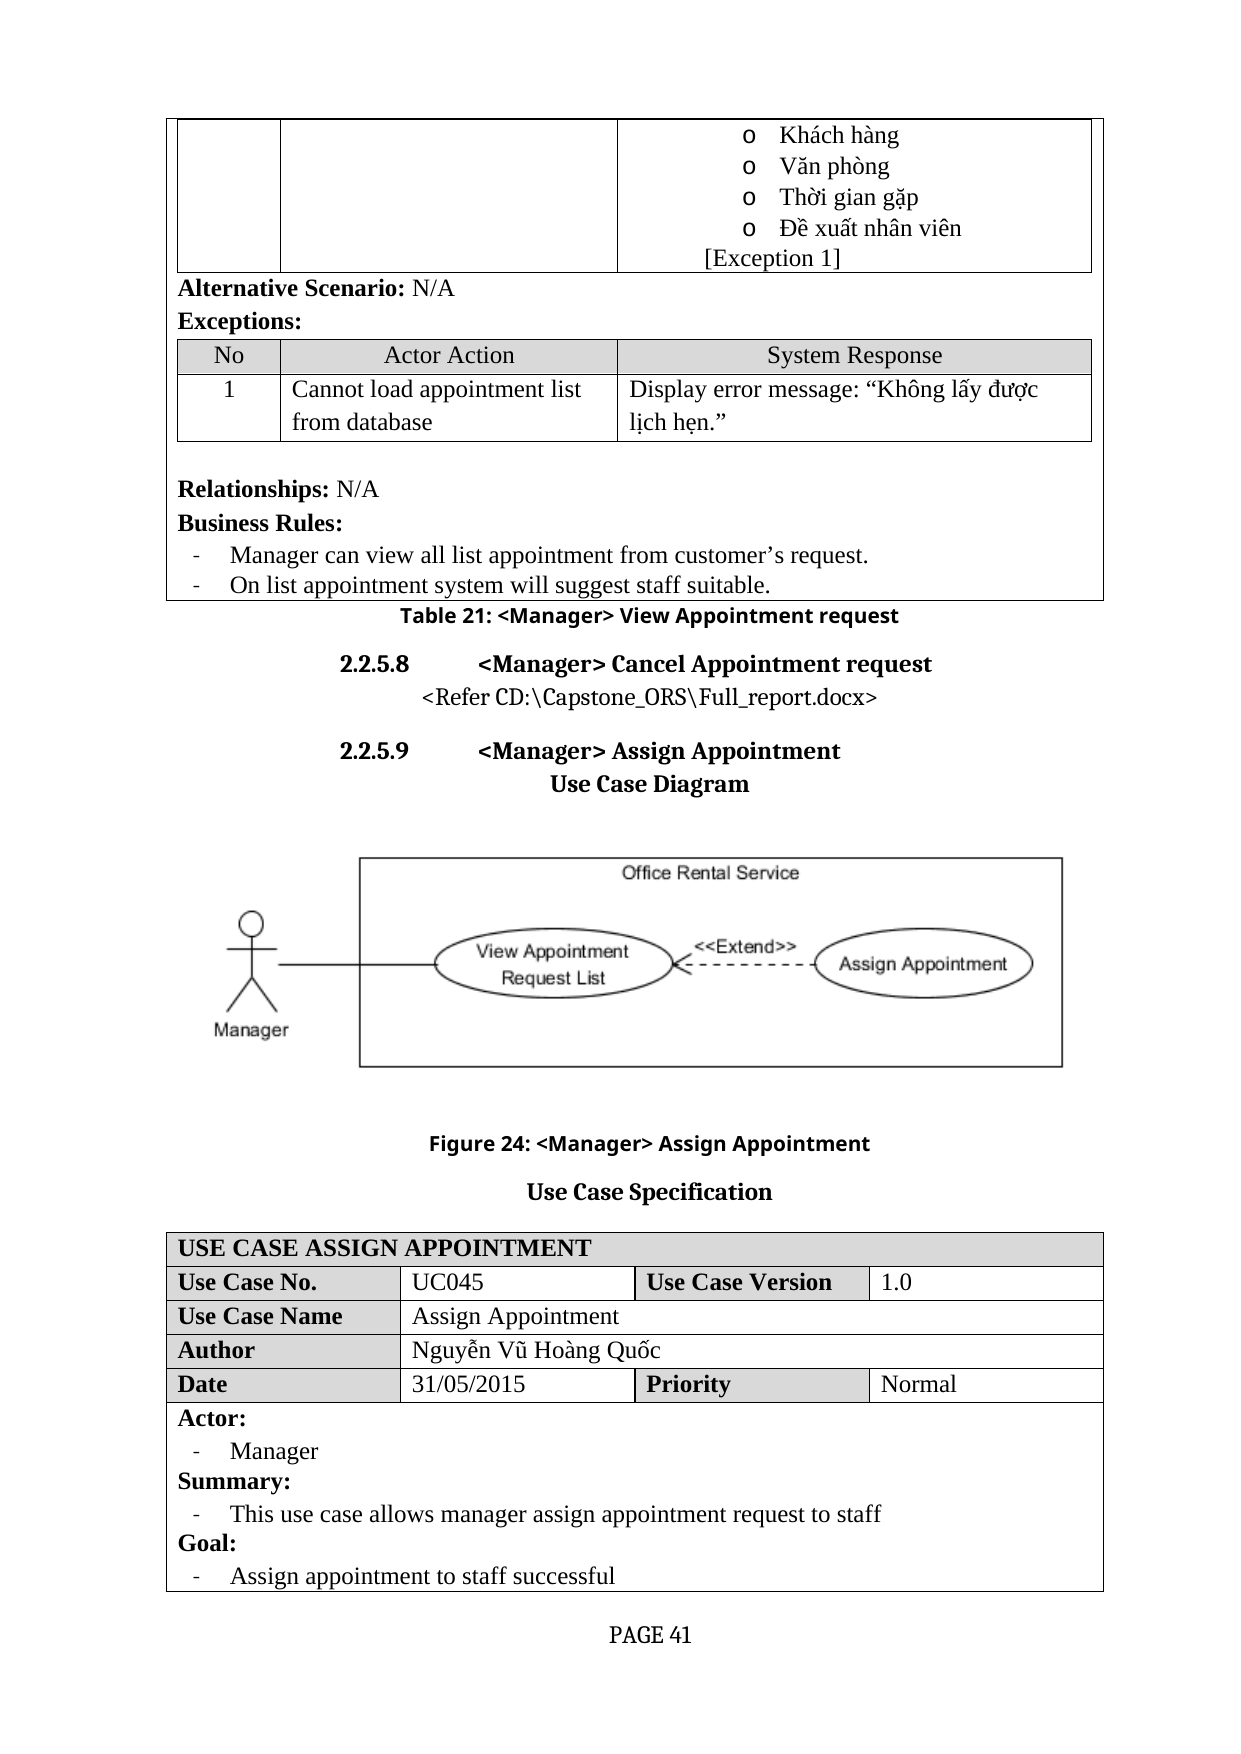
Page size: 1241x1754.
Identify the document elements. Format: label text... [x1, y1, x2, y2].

table_header USE CASE ASSIGN APPOINTMENT [167, 1233, 1103, 1266]
table_cell Date [167, 1369, 400, 1402]
table_cell Use Case No. [167, 1267, 400, 1300]
text Use Case Specification [177, 1178, 1122, 1207]
picture [192, 823, 1107, 1104]
subtitle <Manager> Assign Appointment [340, 737, 1122, 766]
table_cell Priority [636, 1369, 869, 1402]
table_cell 31/05/2015 [401, 1369, 634, 1402]
table_cell Use Case Version [636, 1267, 869, 1300]
table_cell Assign Appointment [401, 1301, 1103, 1334]
text Figure 24: <Manager> Assign Appointment [177, 1129, 1122, 1157]
subtitle <Manager> Cancel Appointment request [340, 650, 1122, 679]
table_cell 1.0 [870, 1267, 1103, 1300]
text Table 21: <Manager> View Appointment request [177, 601, 1122, 629]
text <Refer CD:\Capstone_ORS\Full_report.docx> [177, 683, 1122, 712]
text Use Case Diagram [177, 770, 1122, 799]
table_cell UC045 [401, 1267, 634, 1300]
table_cell Author [167, 1335, 400, 1368]
table_cell Use Case Name [167, 1301, 400, 1334]
table_cell Normal [870, 1369, 1103, 1402]
table_cell Nguyễn Vũ Hoàng Quốc [401, 1335, 1103, 1368]
